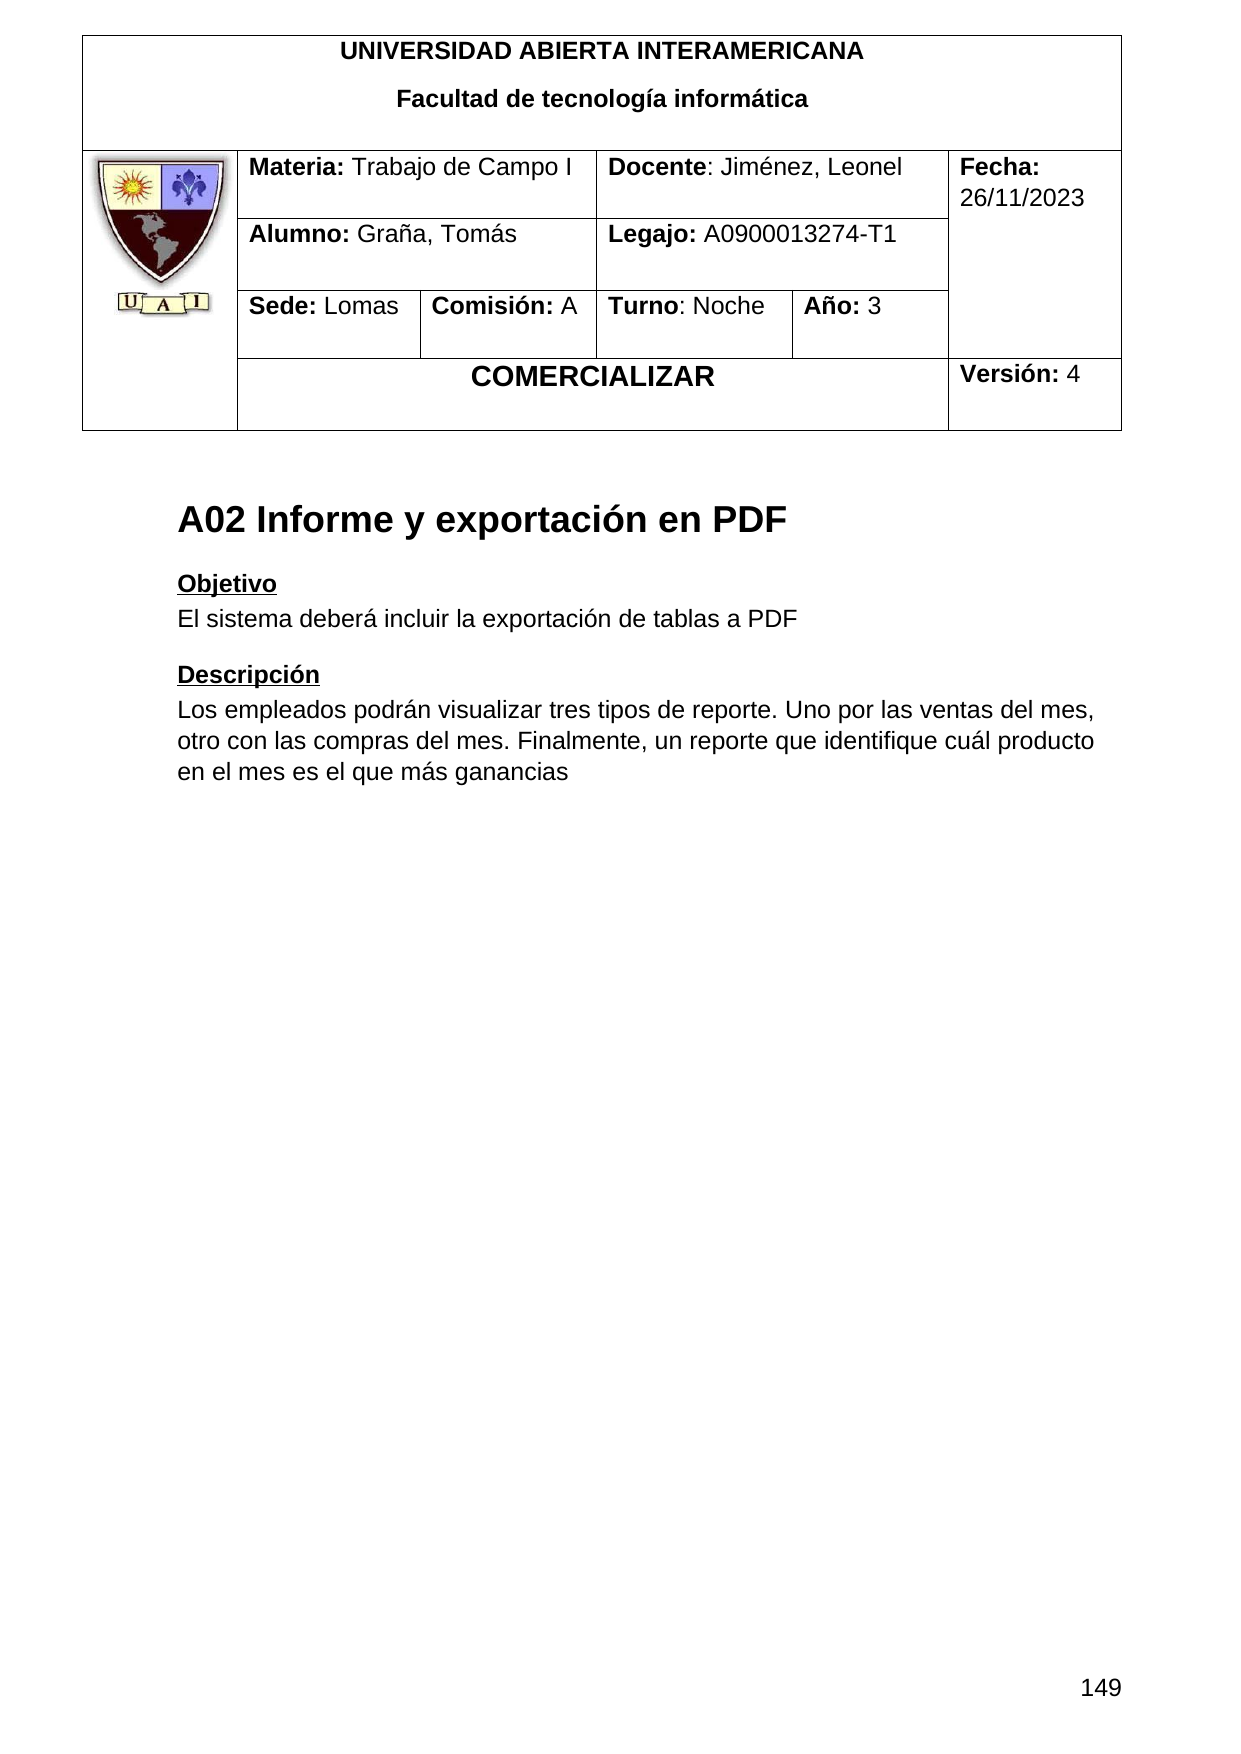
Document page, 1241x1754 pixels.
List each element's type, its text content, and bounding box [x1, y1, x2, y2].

subtitle Objetivo [177, 569, 1122, 598]
text Los empleados podrán visualizar tres tipos de reporte. Uno por las ventas del mes, otro con las compras del mes. Finalmente, un reporte que identifique cuál producto en el mes es el que más ganancias [177, 695, 1122, 786]
text El sistema deberá incluir la exportación de tablas a PDF [177, 604, 1122, 633]
subtitle Descripción [177, 660, 1122, 689]
subtitle A02 Informe y exportación en PDF [177, 497, 1122, 540]
picture [87, 151, 234, 320]
